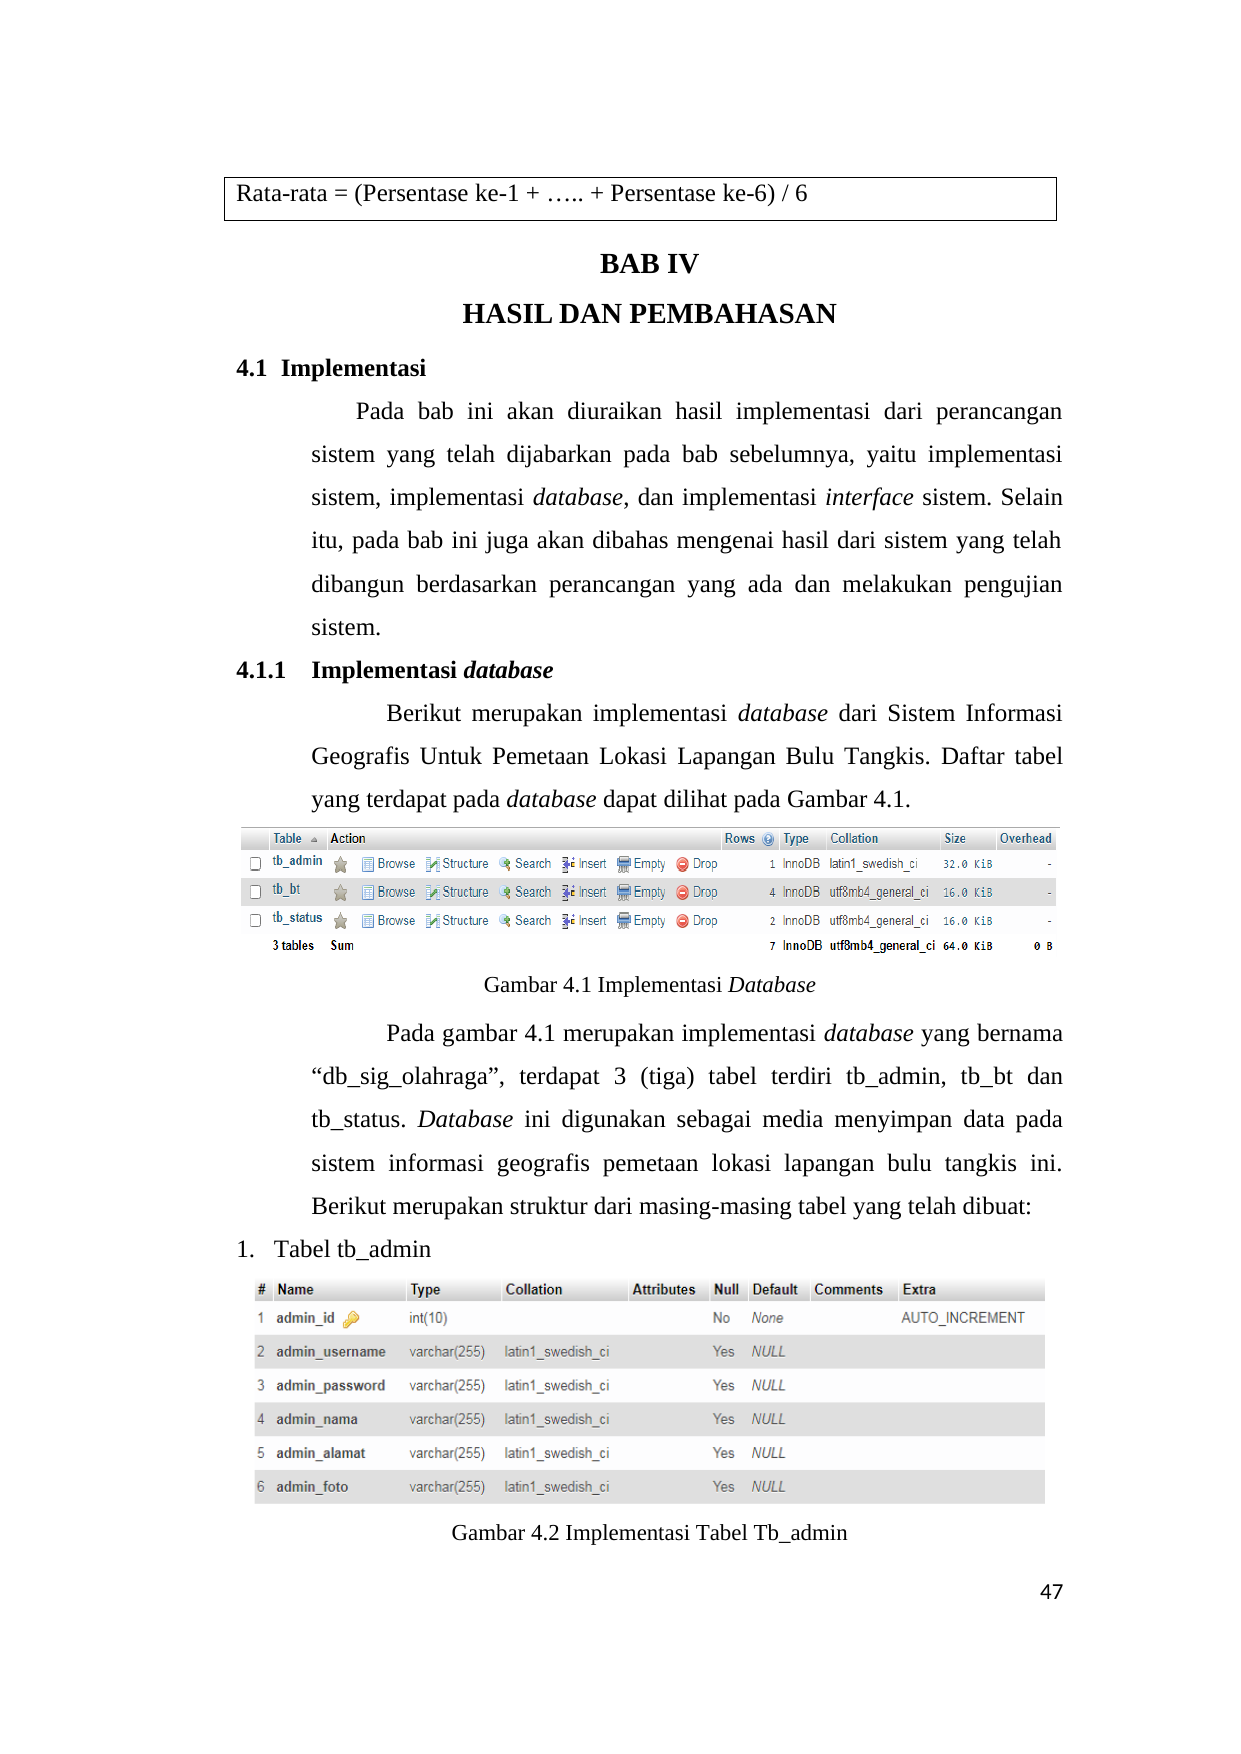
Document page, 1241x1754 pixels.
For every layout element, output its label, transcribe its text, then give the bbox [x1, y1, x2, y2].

subtitle BAB IV HASIL DAN PEMBAHASAN [236, 246, 1063, 330]
text Gambar 4.1 Implementasi Database [236, 971, 1063, 997]
text Gambar 4.2 Implementasi Tabel Tb_admin [236, 1519, 1063, 1545]
table_header Rata-rata = (Persentase ke-1 + ….. + Persentase ke-6) / 6 [225, 178, 1056, 220]
text Pada bab ini akan diuraikan hasil implementasi dari perancangan sistem yang telah dijabarkan pada bab sebelumnya, yaitu implementasi sistem, implementasi database, dan implementasi interface sistem. Selain itu, pada bab ini juga akan dibahas mengenai hasil dari sistem yang telah dibangun berdasarkan perancangan yang ada dan melakukan pengujian sistem. [311, 396, 1063, 641]
picture [254, 1277, 1045, 1506]
list Tabel tb_admin [236, 1234, 1063, 1263]
text Pada gambar 4.1 merupakan implementasi database yang bernama “db_sig_olahraga”, terdapat 3 (tiga) tabel terdiri tb_admin, tb_bt dan tb_status. Database ini digunakan sebagai media menyimpan data pada sistem informasi geografis pemetaan lokasi lapangan bulu tangkis ini. Berikut merupakan struktur dari masing-masing tabel yang telah dibuat: [311, 1018, 1063, 1219]
list Implementasi [236, 353, 1063, 382]
picture [239, 827, 1060, 957]
list Implementasi database [236, 655, 1063, 684]
text Berikut merupakan implementasi database dari Sistem Informasi Geografis Untuk Pemetaan Lokasi Lapangan Bulu Tangkis. Daftar tabel yang terdapat pada database dapat dilihat pada Gambar 4.1. [311, 698, 1063, 813]
